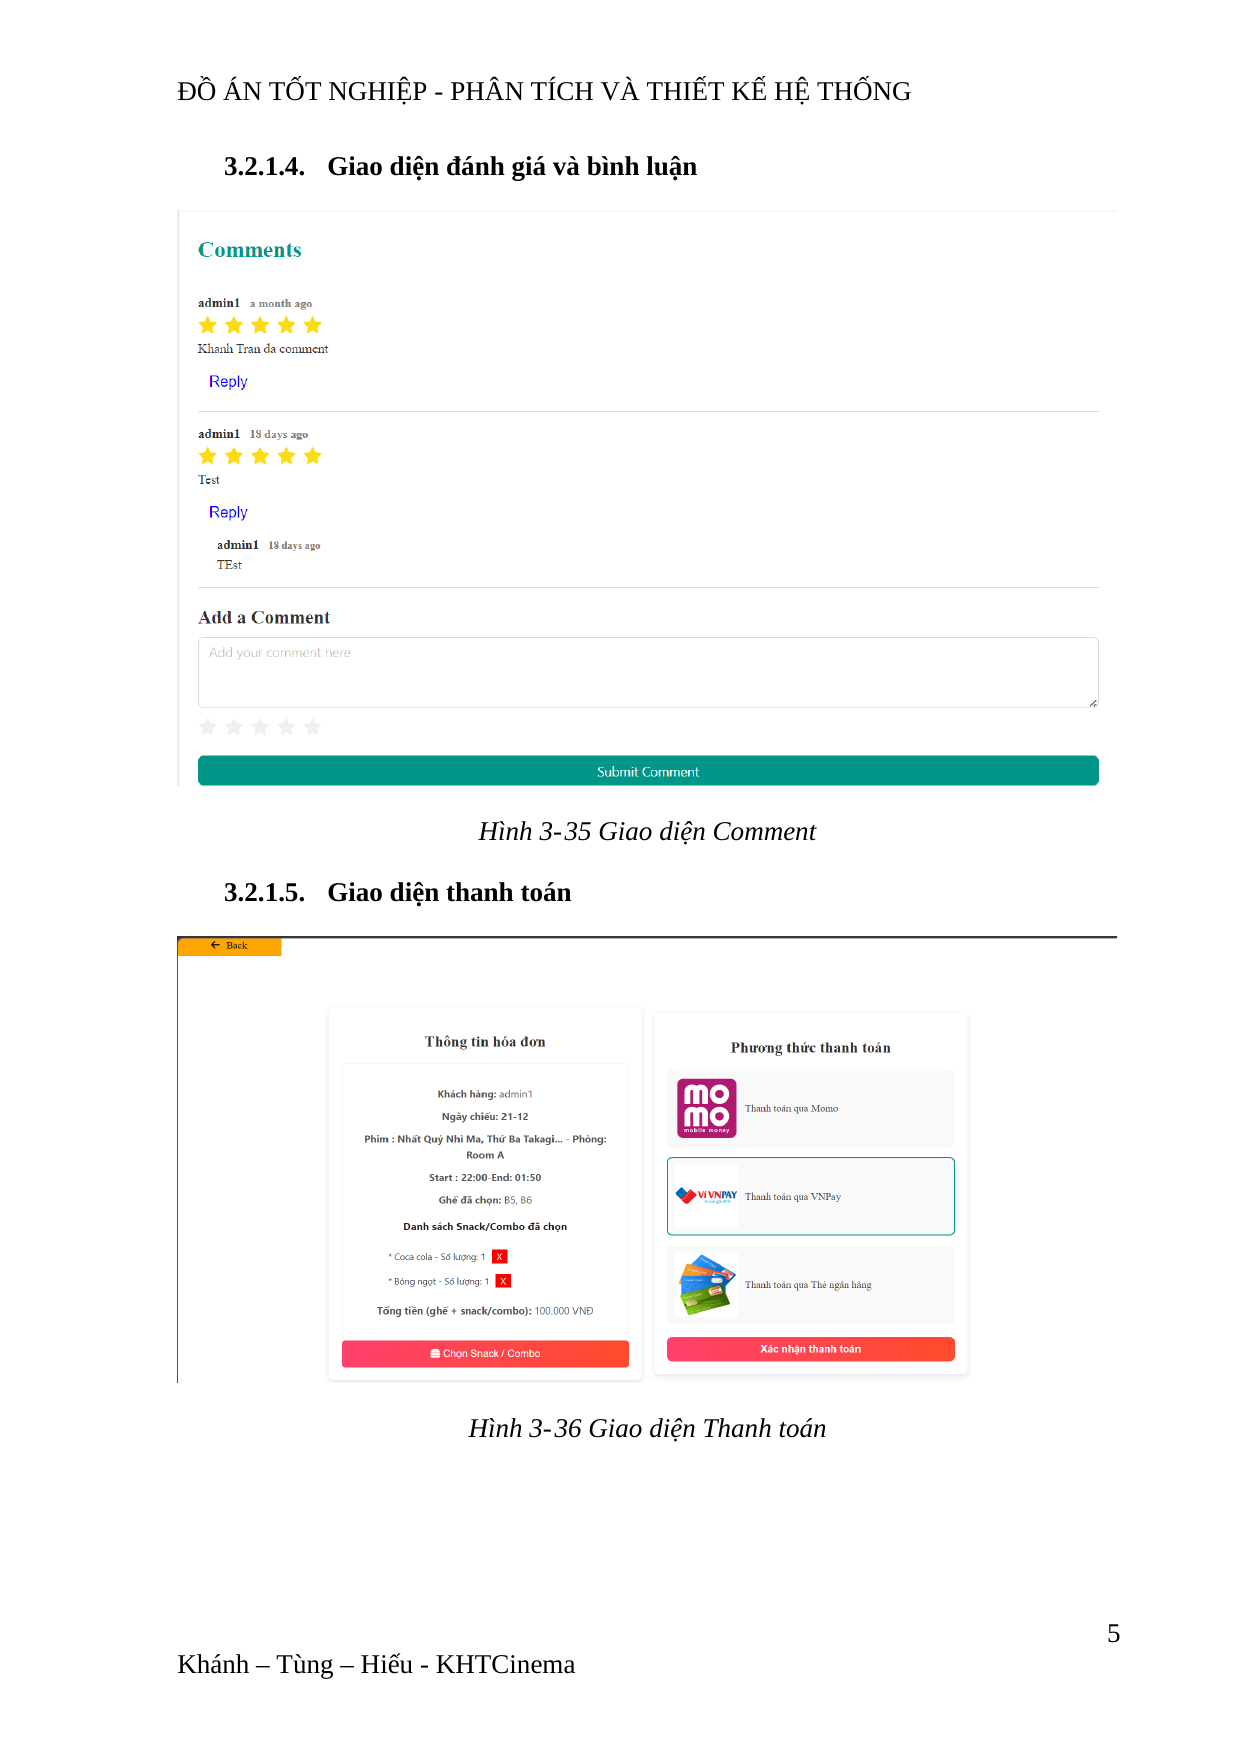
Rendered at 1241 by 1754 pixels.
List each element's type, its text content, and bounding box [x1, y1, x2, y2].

subtitle Giao diện đánh giá và bình luận [224, 150, 1120, 181]
picture [177, 936, 1118, 1383]
subtitle Giao diện thanh toán [224, 876, 1120, 907]
picture [177, 210, 1118, 786]
